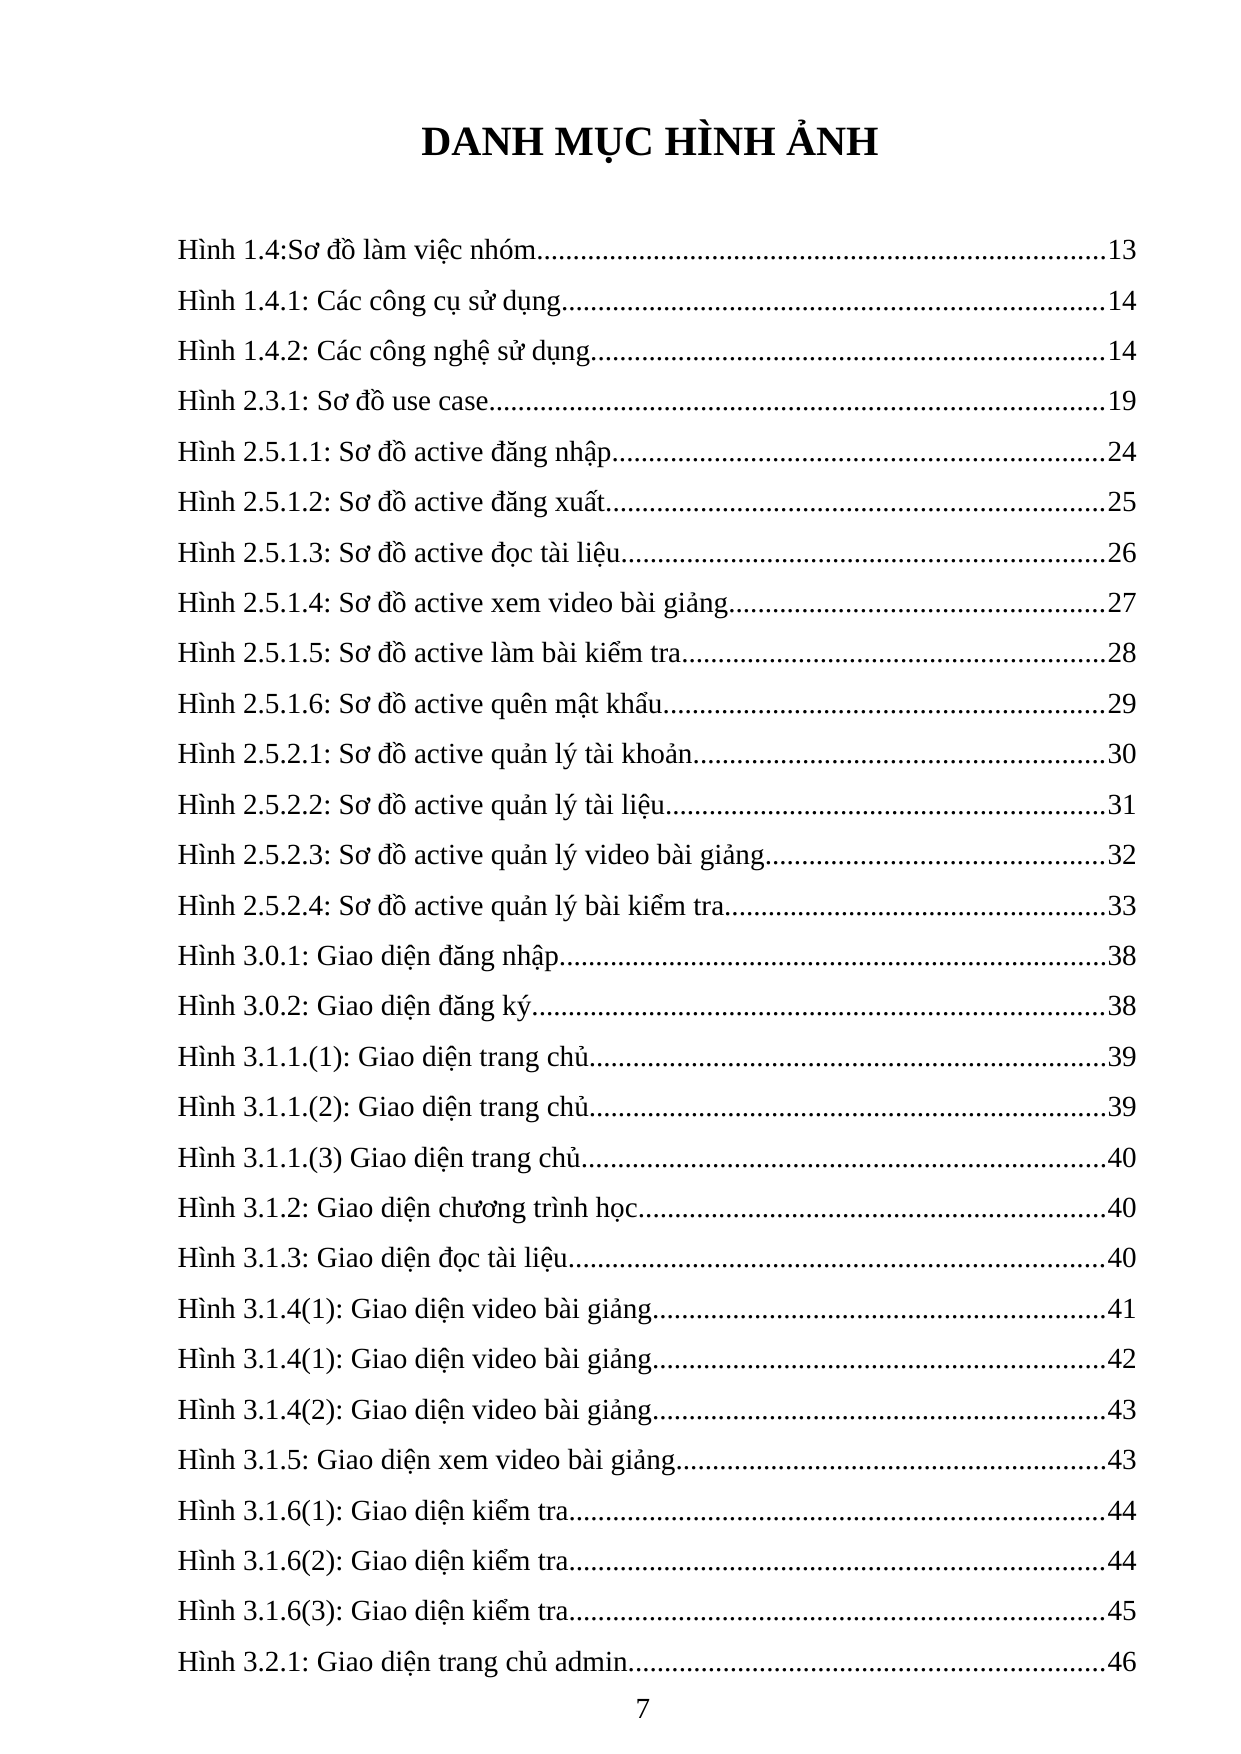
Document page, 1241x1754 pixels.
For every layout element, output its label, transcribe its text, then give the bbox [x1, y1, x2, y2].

text Hình 3.1.6(2): Giao diện kiểm tra 44 [177, 1543, 1169, 1577]
text Hình 3.1.3: Giao diện đọc tài liệu 40 [177, 1241, 1169, 1274]
text Hình 2.5.1.2: Sơ đồ active đăng xuất 25 [177, 484, 1169, 518]
text Hình 3.0.2: Giao diện đăng ký 38 [177, 988, 1169, 1022]
text Hình 3.0.1: Giao diện đăng nhập 38 [177, 938, 1169, 972]
text Hình 3.1.6(3): Giao diện kiểm tra 45 [177, 1593, 1169, 1627]
text Hình 3.1.2: Giao diện chương trình học 40 [177, 1190, 1169, 1224]
text Hình 2.5.1.6: Sơ đồ active quên mật khẩu 29 [177, 686, 1169, 719]
text Hình 3.2.1: Giao diện trang chủ admin 46 [177, 1644, 1169, 1677]
text Hình 2.5.2.4: Sơ đồ active quản lý bài kiểm tra 33 [177, 888, 1169, 921]
text Hình 3.1.4(2): Giao diện video bài giảng 43 [177, 1392, 1169, 1425]
text Hình 2.5.1.3: Sơ đồ active đọc tài liệu 26 [177, 535, 1169, 568]
text Hình 2.3.1: Sơ đồ use case 19 [177, 383, 1169, 417]
text Hình 2.5.2.3: Sơ đồ active quản lý video bài giảng 32 [177, 837, 1169, 871]
text Hình 2.5.1.4: Sơ đồ active xem video bài giảng 27 [177, 585, 1169, 619]
text Hình 1.4.1: Các công cụ sử dụng 14 [177, 283, 1169, 316]
text Hình 3.1.4(1): Giao diện video bài giảng 41 [177, 1291, 1169, 1324]
text Hình 2.5.1.5: Sơ đồ active làm bài kiểm tra 28 [177, 636, 1169, 669]
subtitle DANH MỤC HÌNH ẢNH [418, 117, 881, 164]
text Hình 1.4:Sơ đồ làm việc nhóm 13 [177, 232, 1169, 266]
text Hình 3.1.5: Giao diện xem video bài giảng 43 [177, 1442, 1169, 1476]
text Hình 3.1.1.(2): Giao diện trang chủ 39 [177, 1089, 1169, 1123]
text Hình 3.1.1.(1): Giao diện trang chủ 39 [177, 1039, 1169, 1072]
text Hình 3.1.4(1): Giao diện video bài giảng 42 [177, 1341, 1169, 1375]
text Hình 2.5.1.1: Sơ đồ active đăng nhập 24 [177, 434, 1169, 467]
text Hình 3.1.1.(3) Giao diện trang chủ 40 [177, 1140, 1169, 1173]
text Hình 2.5.2.2: Sơ đồ active quản lý tài liệu 31 [177, 787, 1169, 820]
text Hình 1.4.2: Các công nghệ sử dụng 14 [177, 333, 1169, 367]
text Hình 2.5.2.1: Sơ đồ active quản lý tài khoản 30 [177, 736, 1169, 770]
text Hình 3.1.6(1): Giao diện kiểm tra 44 [177, 1493, 1169, 1526]
